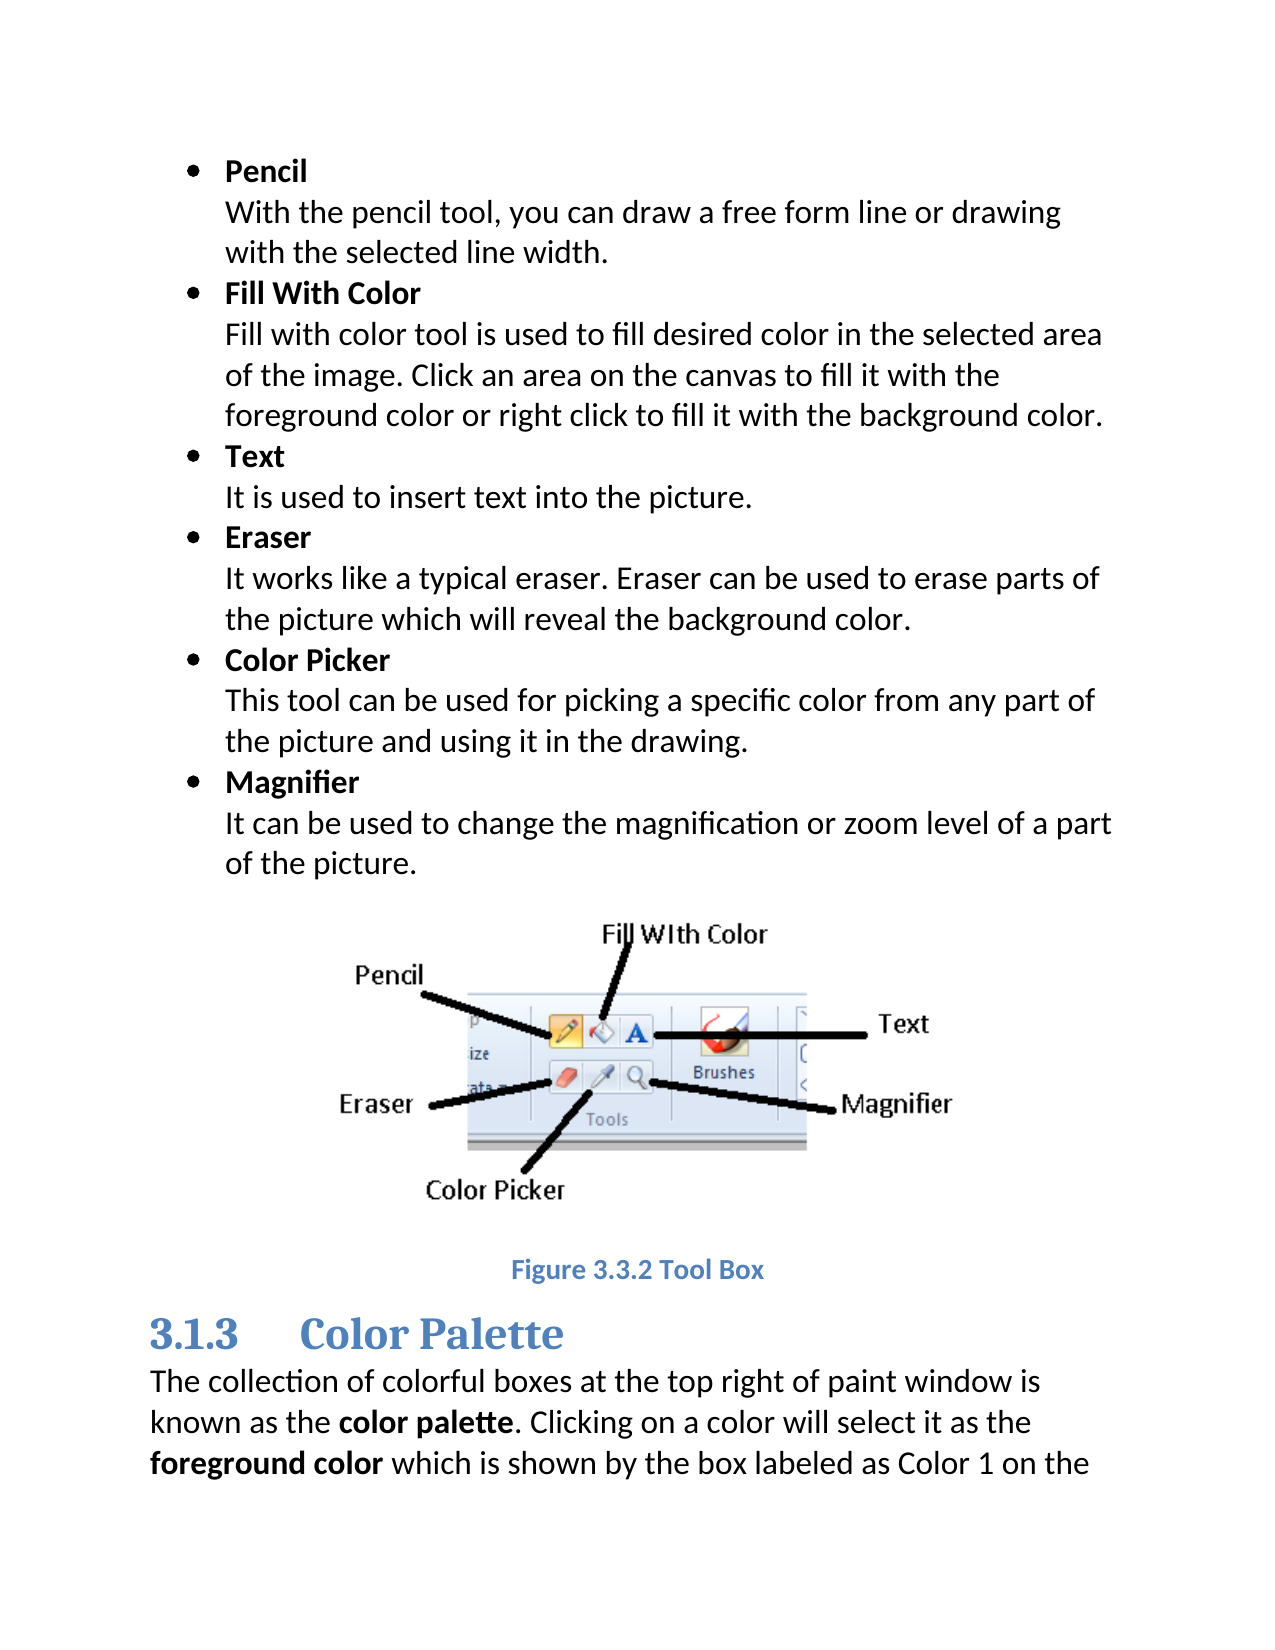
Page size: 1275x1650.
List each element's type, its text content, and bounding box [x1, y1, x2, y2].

list It can be used to change the magnification or zoom level of a part of the picture. [225, 802, 1125, 883]
list Magnifier [187, 761, 1125, 802]
list It works like a typical eraser. Eraser can be used to erase parts of the picture which will reveal the background color. [225, 557, 1125, 639]
list Text [187, 435, 1125, 476]
list Pencil [187, 150, 1125, 191]
list This tool can be used for picking a specific color from any part of the picture and using it in the drawing. [225, 679, 1125, 761]
list Fill with color tool is used to fill desired color in the selected area of the image. Click an area on the canvas to fill it with the foreground color or right click to fill it with the background color. [225, 313, 1125, 435]
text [150, 1361, 1125, 1483]
list Eraser [187, 517, 1125, 557]
list It is used to insert text into the picture. [225, 476, 1125, 517]
picture [299, 903, 976, 1231]
list With the pencil tool, you can draw a free form line or drawing with the selected line width. [225, 191, 1125, 272]
subtitle Color Palette [150, 1308, 1125, 1361]
text Figure 3.3.2 Tool Box [150, 1251, 1125, 1287]
list Fill With Color [187, 272, 1125, 313]
list Color Picker [187, 639, 1125, 679]
